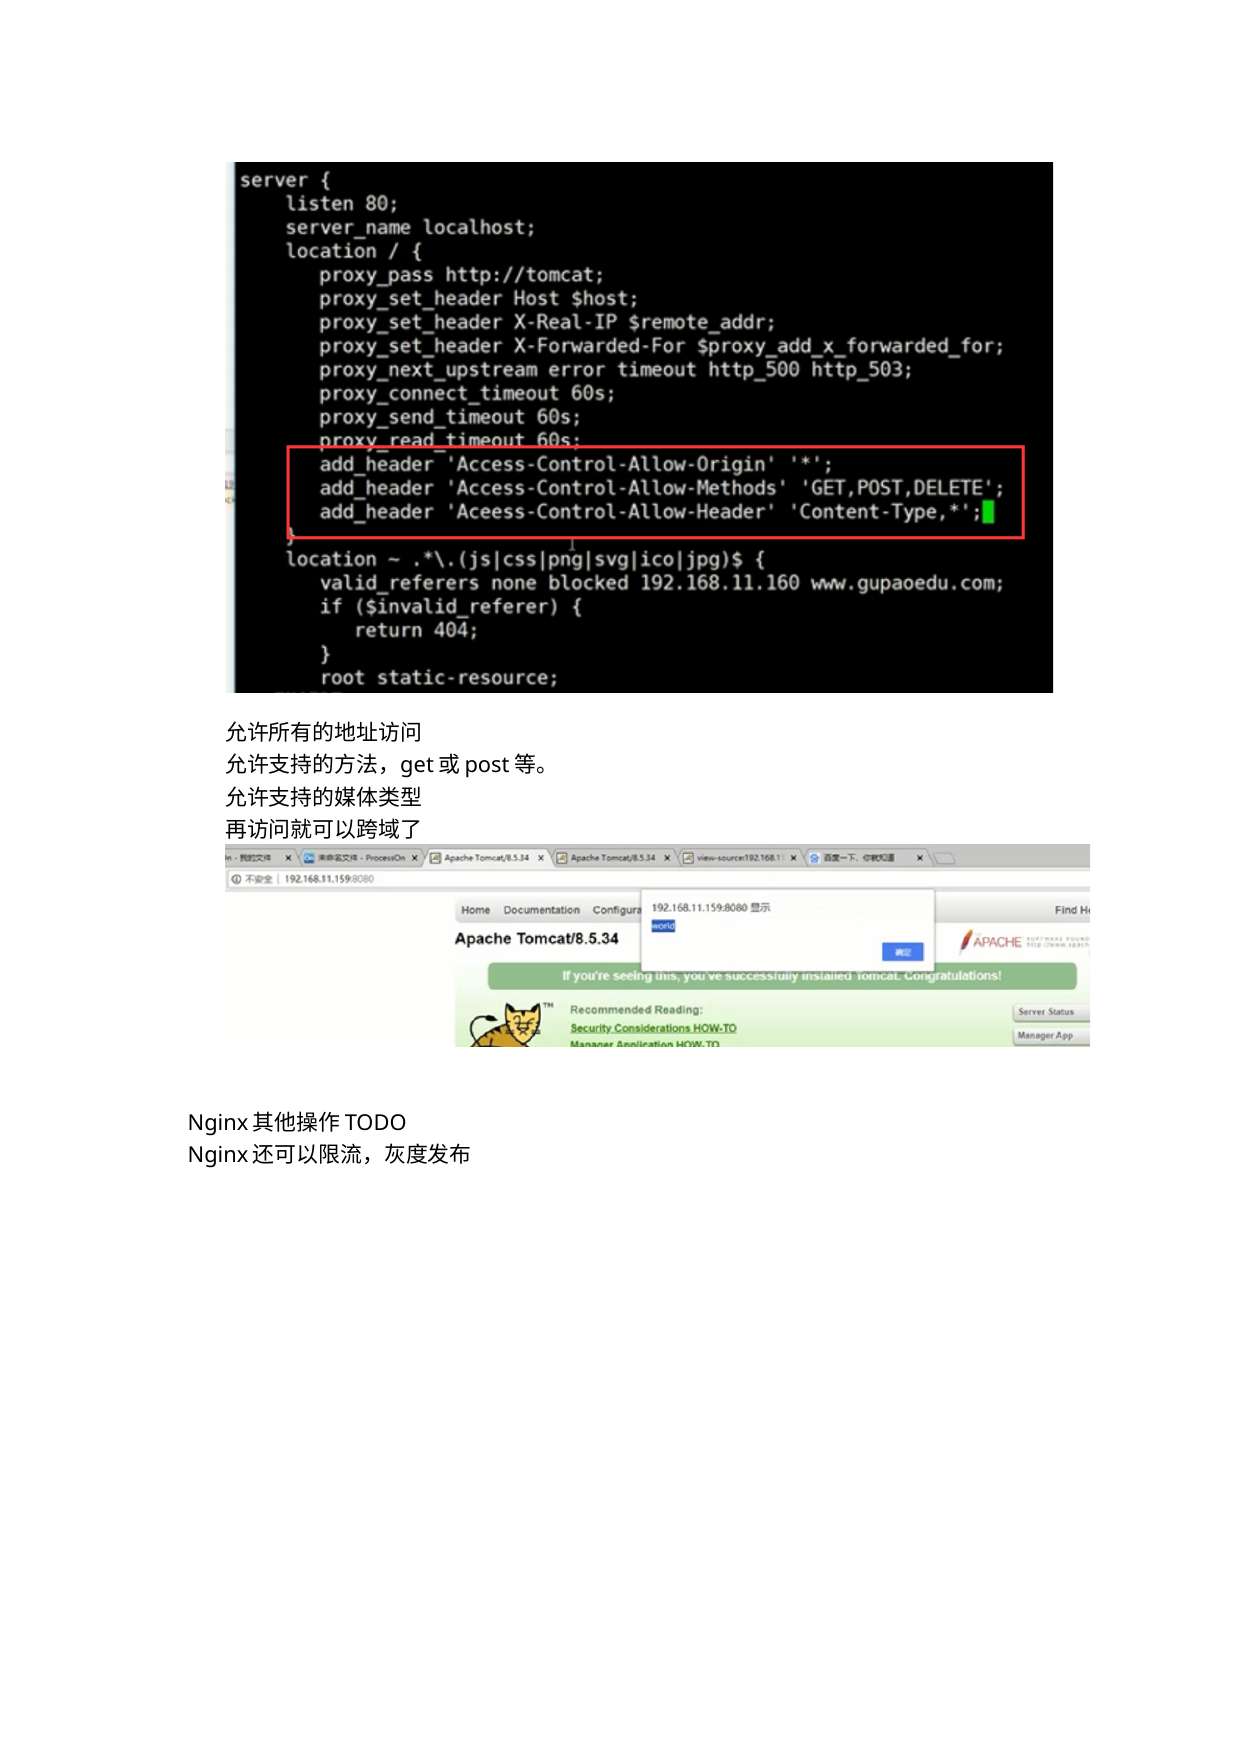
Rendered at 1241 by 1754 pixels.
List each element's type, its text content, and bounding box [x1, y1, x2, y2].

list 允许支持的媒体类型 [225, 779, 1053, 812]
list 再访问就可以跨域了 [225, 812, 1053, 844]
picture [225, 844, 1091, 1047]
picture [225, 162, 1054, 693]
text Nginx其他操作TODO [187, 1104, 1053, 1137]
list 允许所有的地址访问 [225, 714, 1053, 747]
text Nginx还可以限流，灰度发布 [187, 1137, 1053, 1169]
list 允许支持的方法，get或post等。 [225, 747, 1053, 779]
